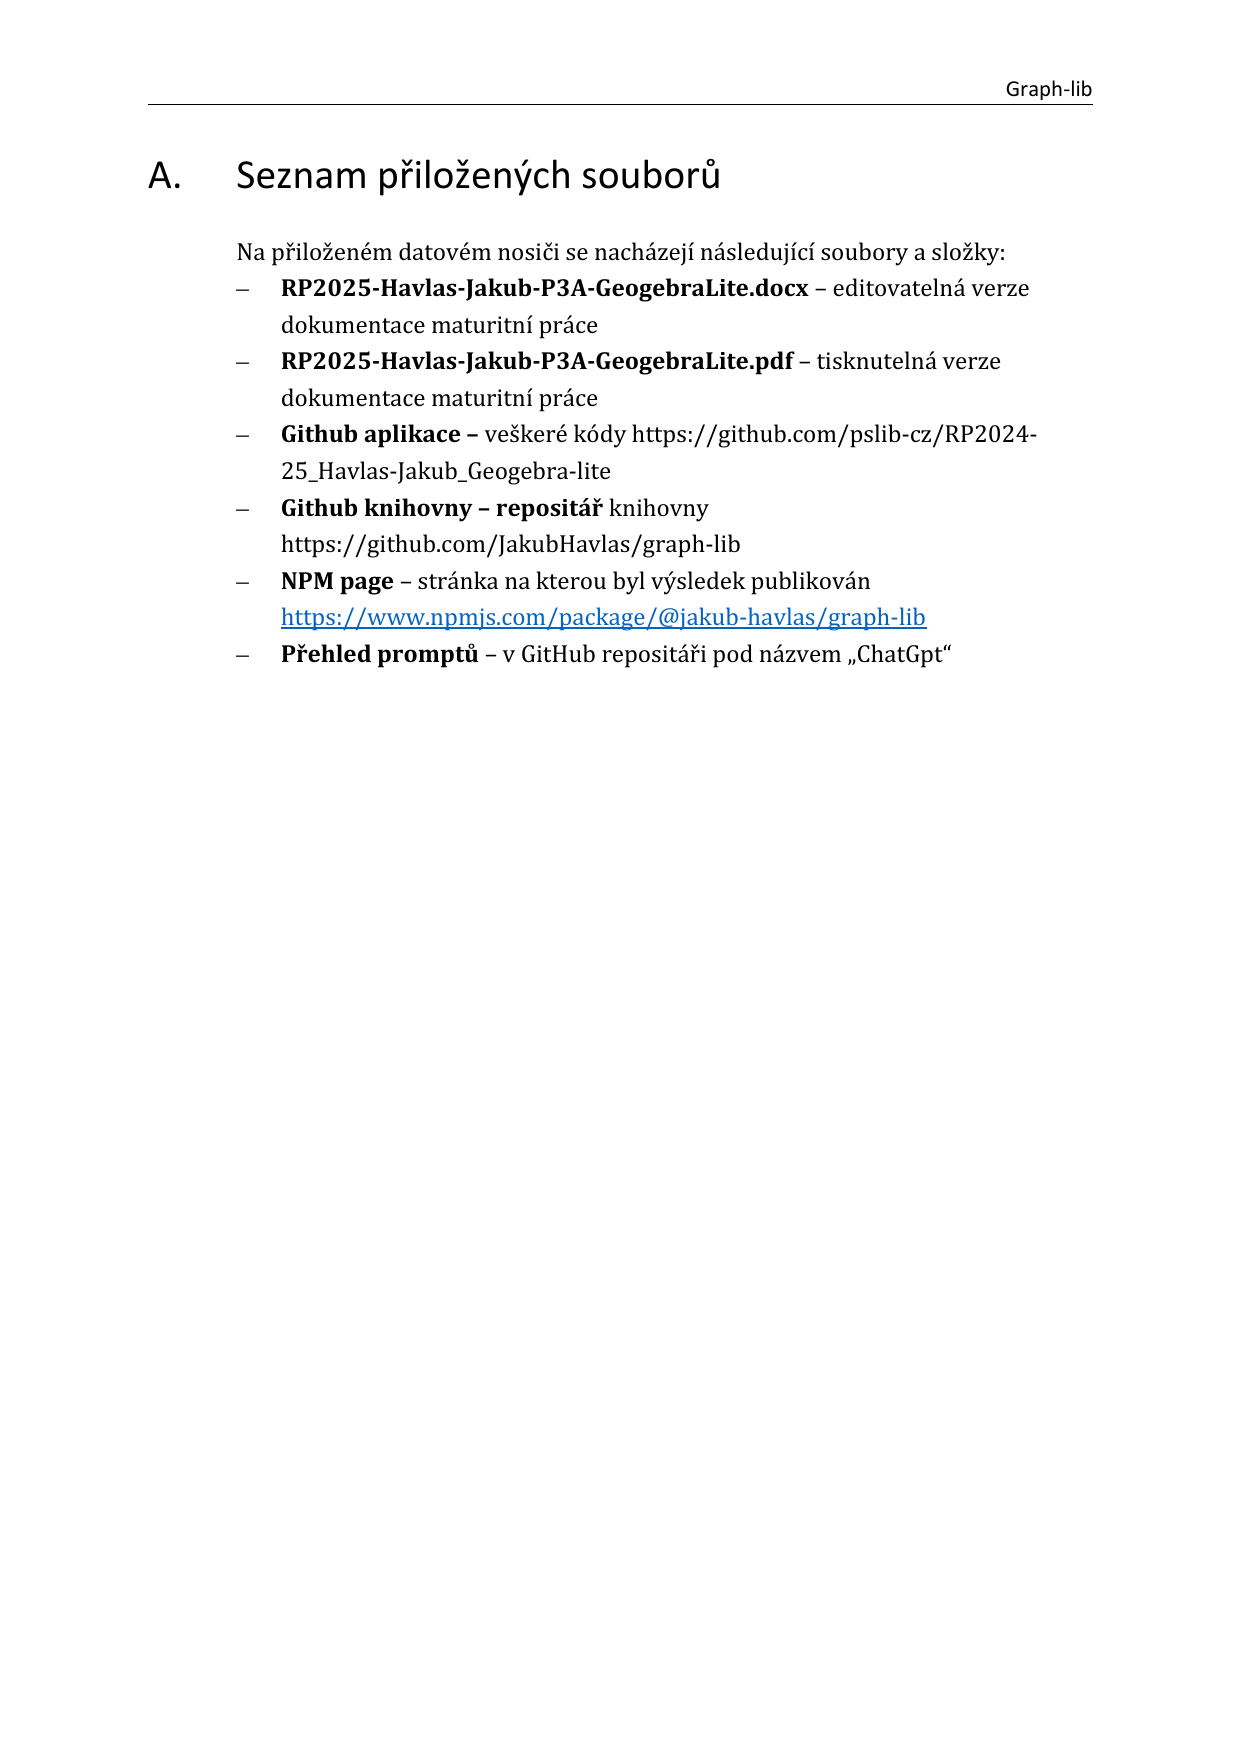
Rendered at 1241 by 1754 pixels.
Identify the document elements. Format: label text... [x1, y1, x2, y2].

text Na přiloženém datovém nosiči se nacházejí následující soubory a složky: [148, 236, 1093, 266]
list Github knihovny – repositář knihovny https://github.com/JakubHavlas/graph-lib [236, 492, 1093, 558]
list RP2025-Havlas-Jakub-P3A-GeogebraLite.docx – editovatelná verze dokumentace maturitní práce [236, 273, 1093, 339]
list Github aplikace – veškeré kódy https://github.com/pslib-cz/RP2024-25_Havlas-Jakub_Geogebra-lite [236, 419, 1093, 485]
text Seznam přiložených souborů [148, 148, 1093, 198]
list NPM page – stránka na kterou byl výsledek publikován https://www.npmjs.com/package/@jakub-havlas/graph-lib [236, 565, 1093, 631]
list RP2025-Havlas-Jakub-P3A-GeogebraLite.pdf – tisknutelná verze dokumentace maturitní práce [236, 346, 1093, 412]
list Přehled promptů – v GitHub repositáři pod názvem „ChatGpt“ [236, 638, 1093, 668]
